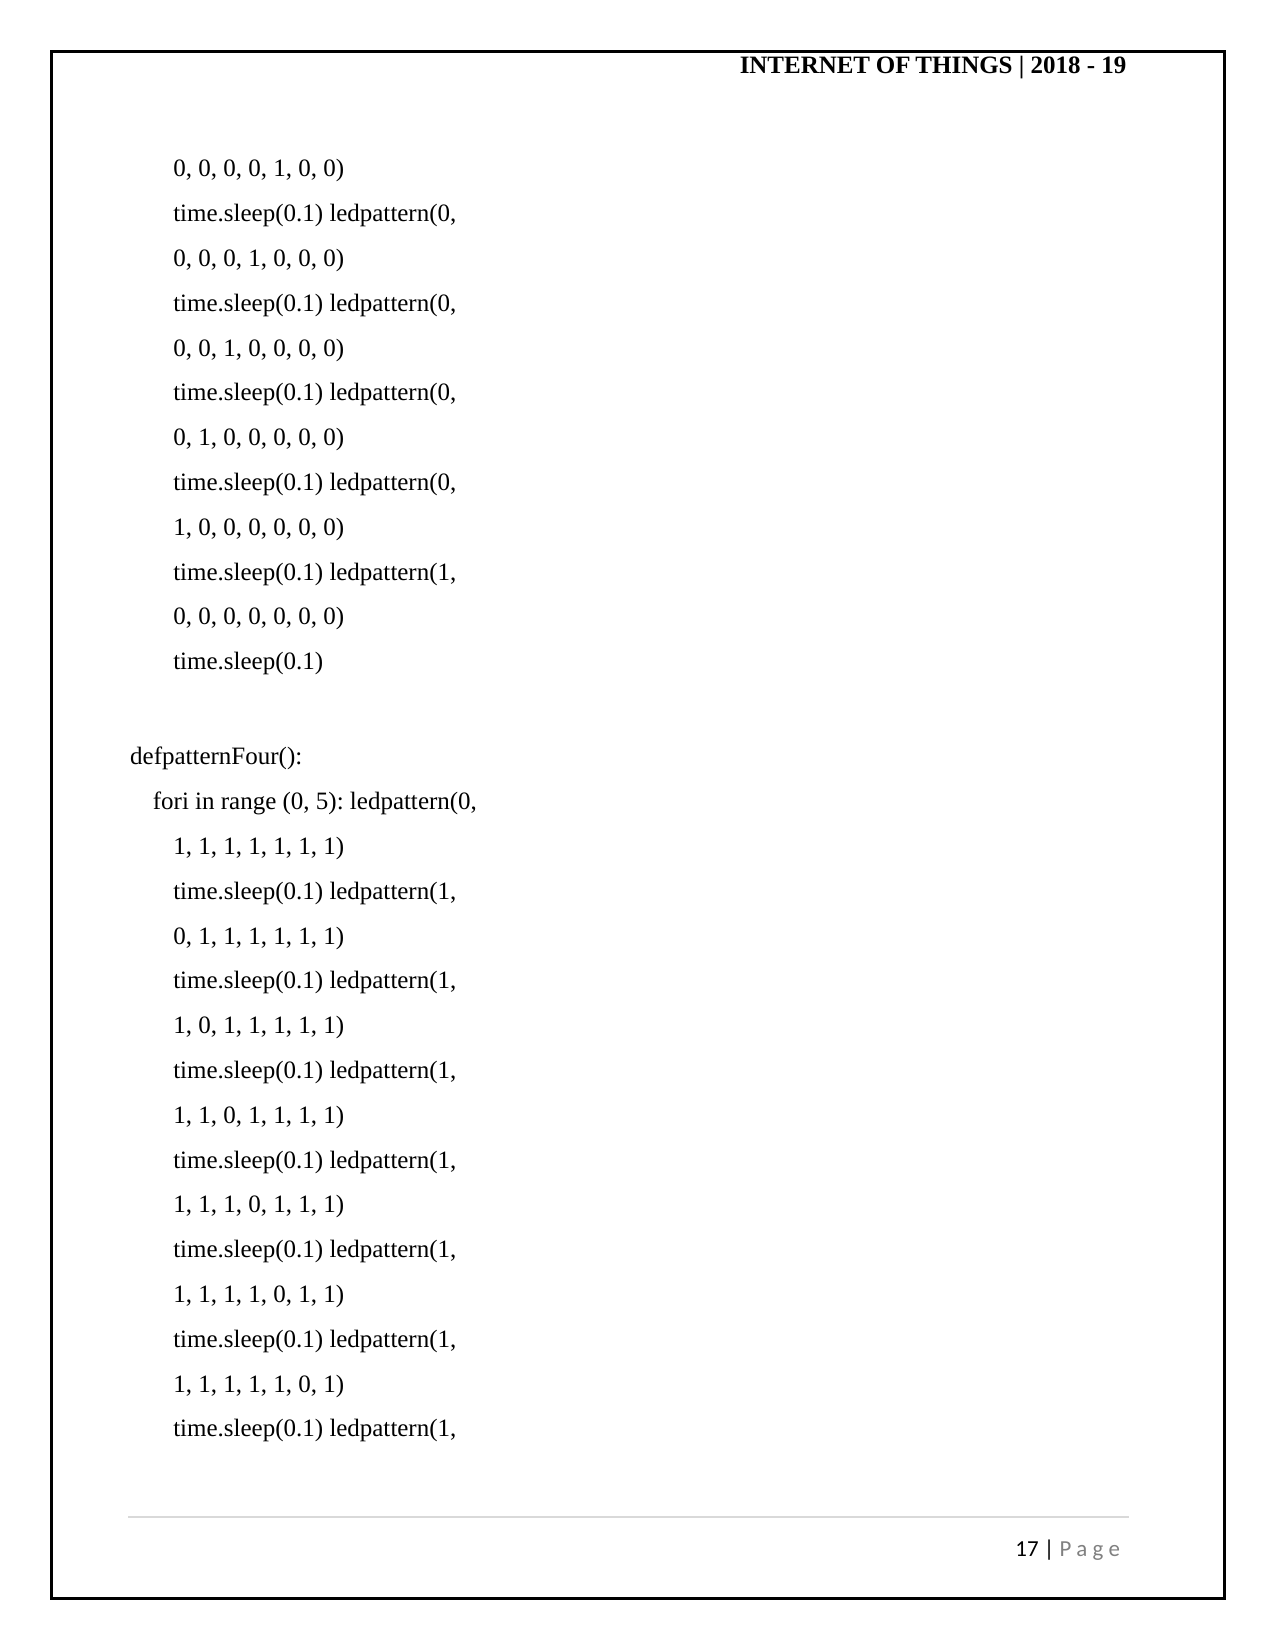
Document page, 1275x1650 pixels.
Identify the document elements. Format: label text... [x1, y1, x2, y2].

text defpatternFour(): [130, 741, 479, 770]
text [153, 786, 479, 1442]
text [153, 153, 479, 675]
